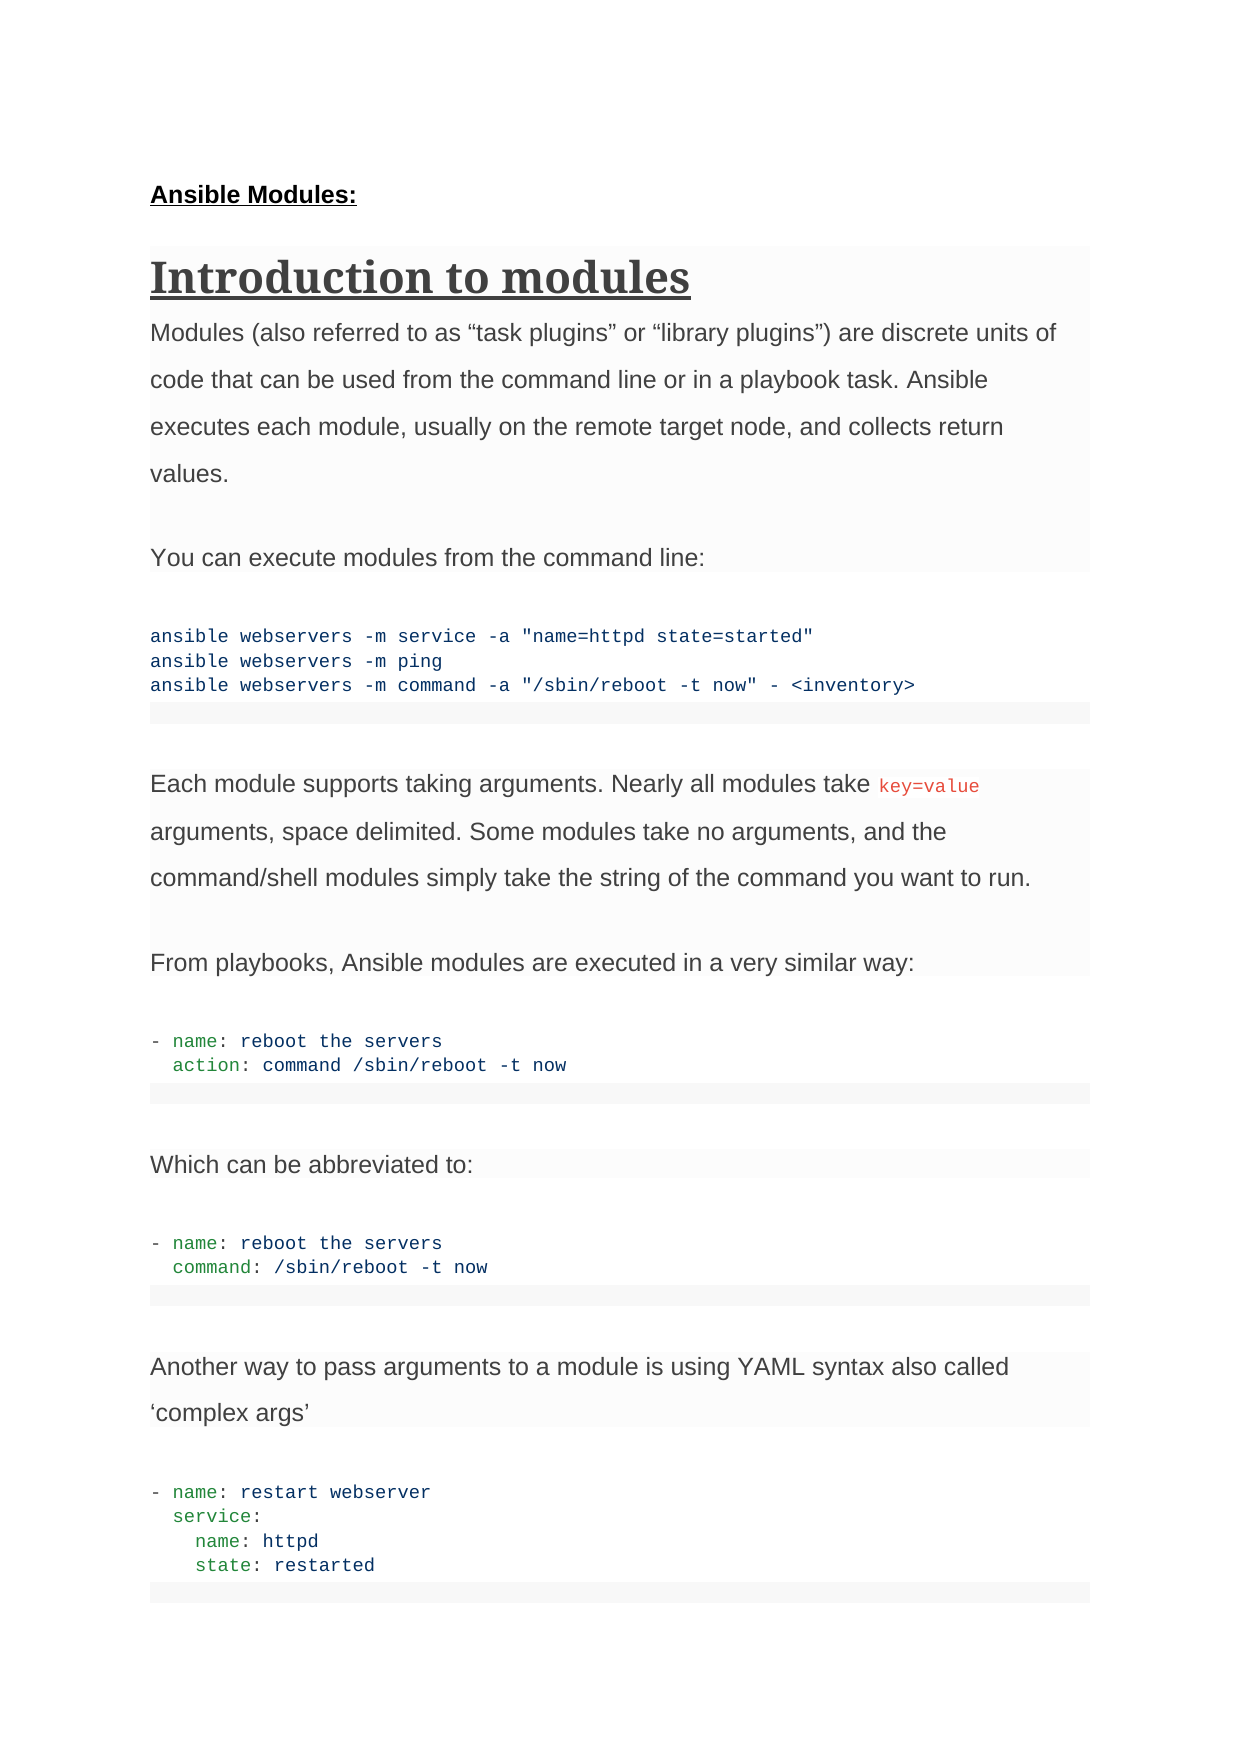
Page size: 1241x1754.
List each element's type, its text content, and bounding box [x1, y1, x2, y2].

text Ansible Modules: [150, 180, 1090, 209]
text Each module supports taking arguments. Nearly all modules take key=value arguments, space delimited. Some modules take no arguments, and the command/shell modules simply take the string of the command you want to run. [150, 769, 1090, 892]
text Modules (also referred to as “task plugins” or “library plugins”) are discrete units of code that can be used from the command line or in a playbook task. Ansible executes each module, usually on the remote target node, and collects return values. [150, 318, 1090, 487]
text - name: reboot the servers [150, 1234, 1090, 1255]
text command: /sbin/reboot -t now [150, 1258, 1090, 1279]
text ansible webservers -m command -a "/sbin/reboot -t now" - <inventory> [150, 676, 1090, 697]
text From playbooks, Ansible modules are executed in a very similar way: [150, 947, 1090, 976]
text - name: reboot the servers [150, 1032, 1090, 1053]
subtitle Introduction to modules [150, 246, 1090, 306]
text Which can be abbreviated to: [150, 1149, 1090, 1178]
text name: httpd [150, 1531, 1090, 1553]
text service: [150, 1507, 1090, 1528]
text state: restarted [150, 1556, 1090, 1577]
text You can execute modules from the command line: [150, 543, 1090, 572]
text ansible webservers -m service -a "name=httpd state=started" [150, 627, 1090, 648]
text - name: restart webserver [150, 1483, 1090, 1504]
text Another way to pass arguments to a module is using YAML syntax also called ‘complex args’ [150, 1352, 1090, 1427]
text ansible webservers -m ping [150, 652, 1090, 673]
text action: command /sbin/reboot -t now [150, 1056, 1090, 1077]
